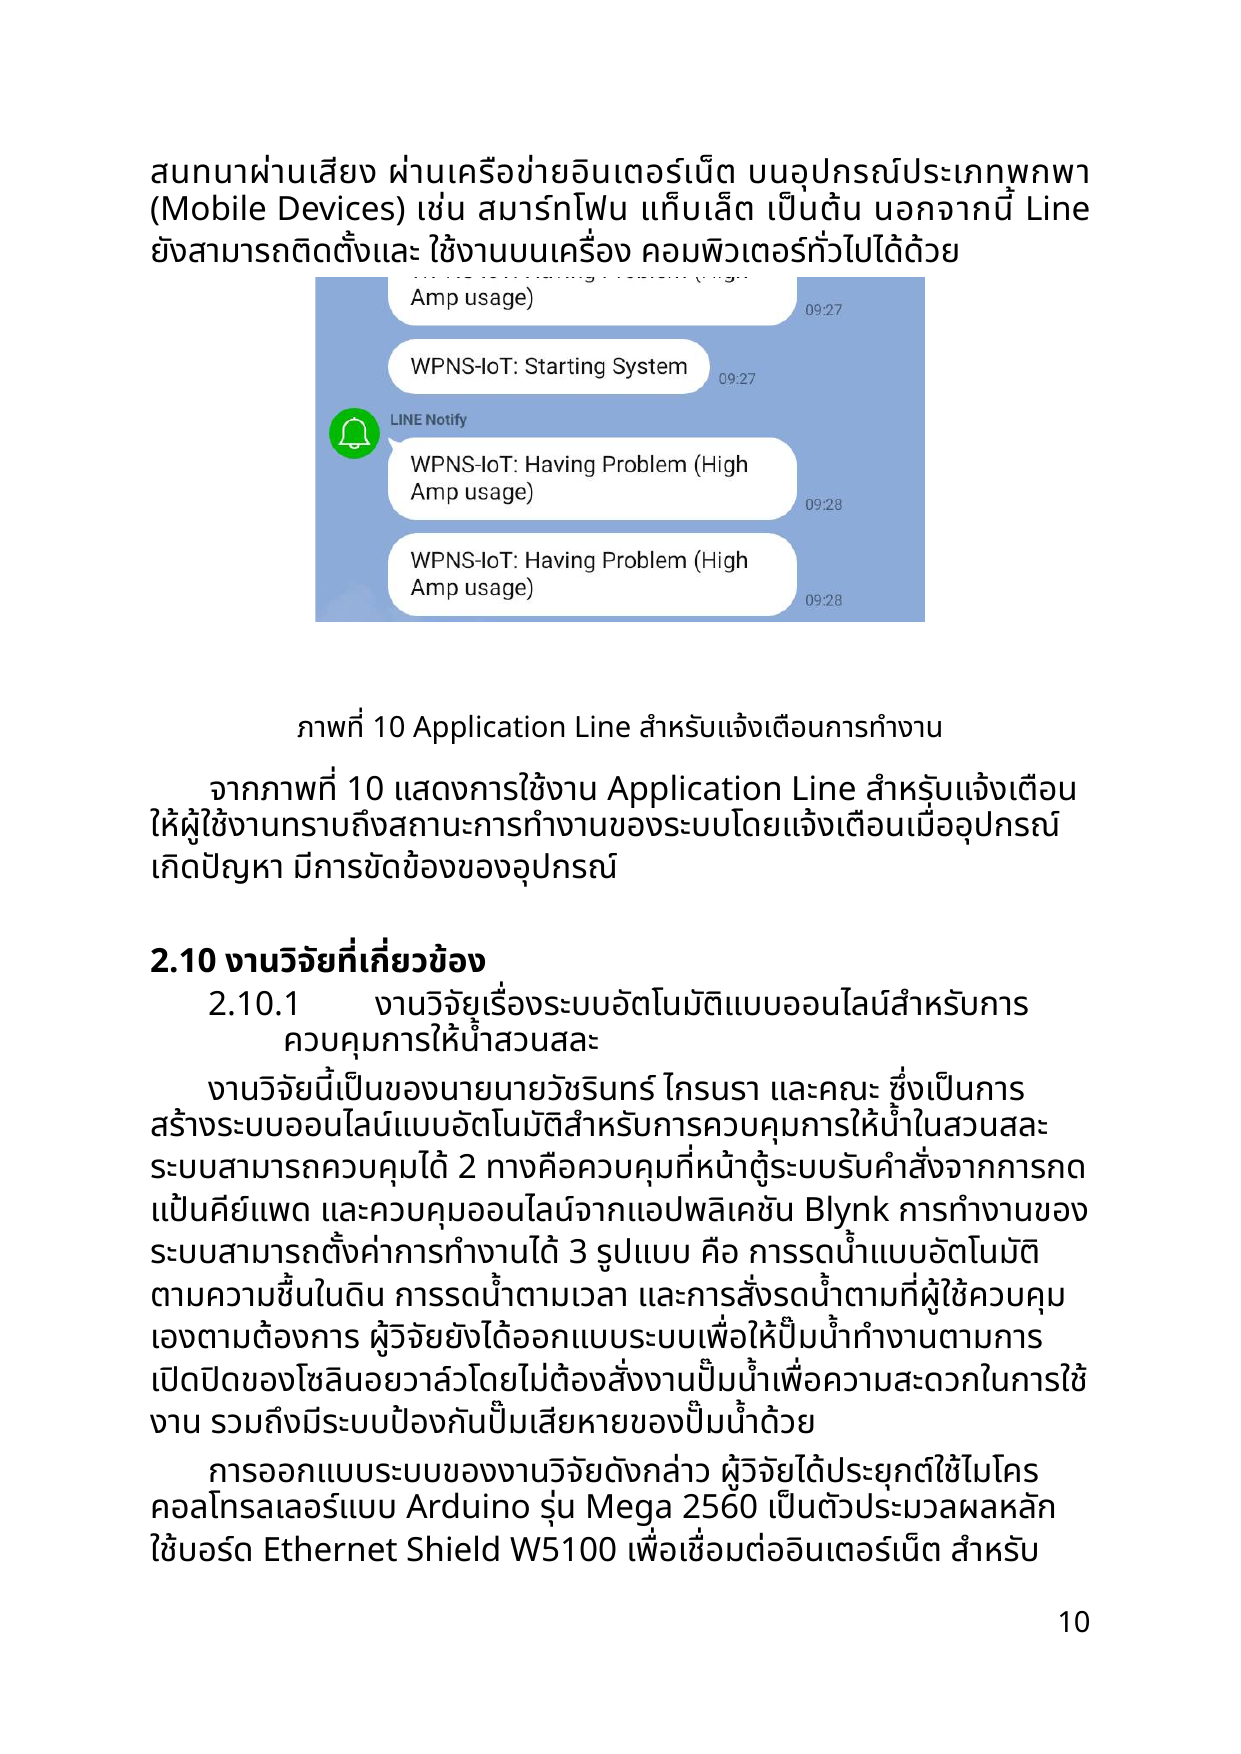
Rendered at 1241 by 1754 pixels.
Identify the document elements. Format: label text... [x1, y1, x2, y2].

list งานวิจัยเรื่องระบบอัตโนมัติแบบออนไลน์สำหรับการควบคุมการให้น้ำสวนสละ [208, 981, 1090, 1066]
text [150, 1448, 1090, 1576]
list จากภาพที่ 10 แสดงการใช้งาน Application Line สำหรับแจ้งเตือนให้ผู้ใช้งานทราบถึงสถานะการทำงานของระบบโดยแจ้งเตือนเมื่ออุปกรณ์เกิดปัญหา มีการขัดข้องของอุปกรณ์ [150, 766, 1090, 893]
list งานวิจัยที่เกี่ยวข้อง [150, 939, 1090, 981]
text งานวิจัยนี้เป็นของนายนายวัชรินทร์ ไกรนรา และคณะ ซึ่งเป็นการสร้างระบบออนไลน์แบบอัตโนมัติสำหรับการควบคุมการให้น้ำในสวนสละ ระบบสามารถควบคุมได้ 2 ทางคือควบคุมที่หน้าตู้ระบบรับคำสั่งจากการกดแป้นคีย์แพด และควบคุมออนไลน์จากแอปพลิเคชัน Blynk การทำงานของระบบสามารถตั้งค่าการทำงานได้ 3 รูปแบบ คือ การรดน้ำแบบอัตโนมัติตามความชื้นในดิน การรดน้ำตามเวลา และการสั่งรดน้ำตามที่ผู้ใช้ควบคุมเองตามต้องการ ผู้วิจัยยังได้ออกแบบระบบเพื่อให้ปั๊มน้ำทำงานตามการเปิดปิดของโซลินอยวาล์วโดยไม่ต้องสั่งงานปั๊มน้ำเพื่อความสะดวกในการใช้งาน รวมถึงมีระบบป้องกันปั๊มเสียหายของปั๊มน้ำด้วย [150, 1066, 1090, 1448]
text ภาพที่ 10 Application Line สำหรับแจ้งเตือนการทำงาน [150, 708, 1090, 745]
picture [315, 277, 925, 622]
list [150, 150, 1090, 277]
